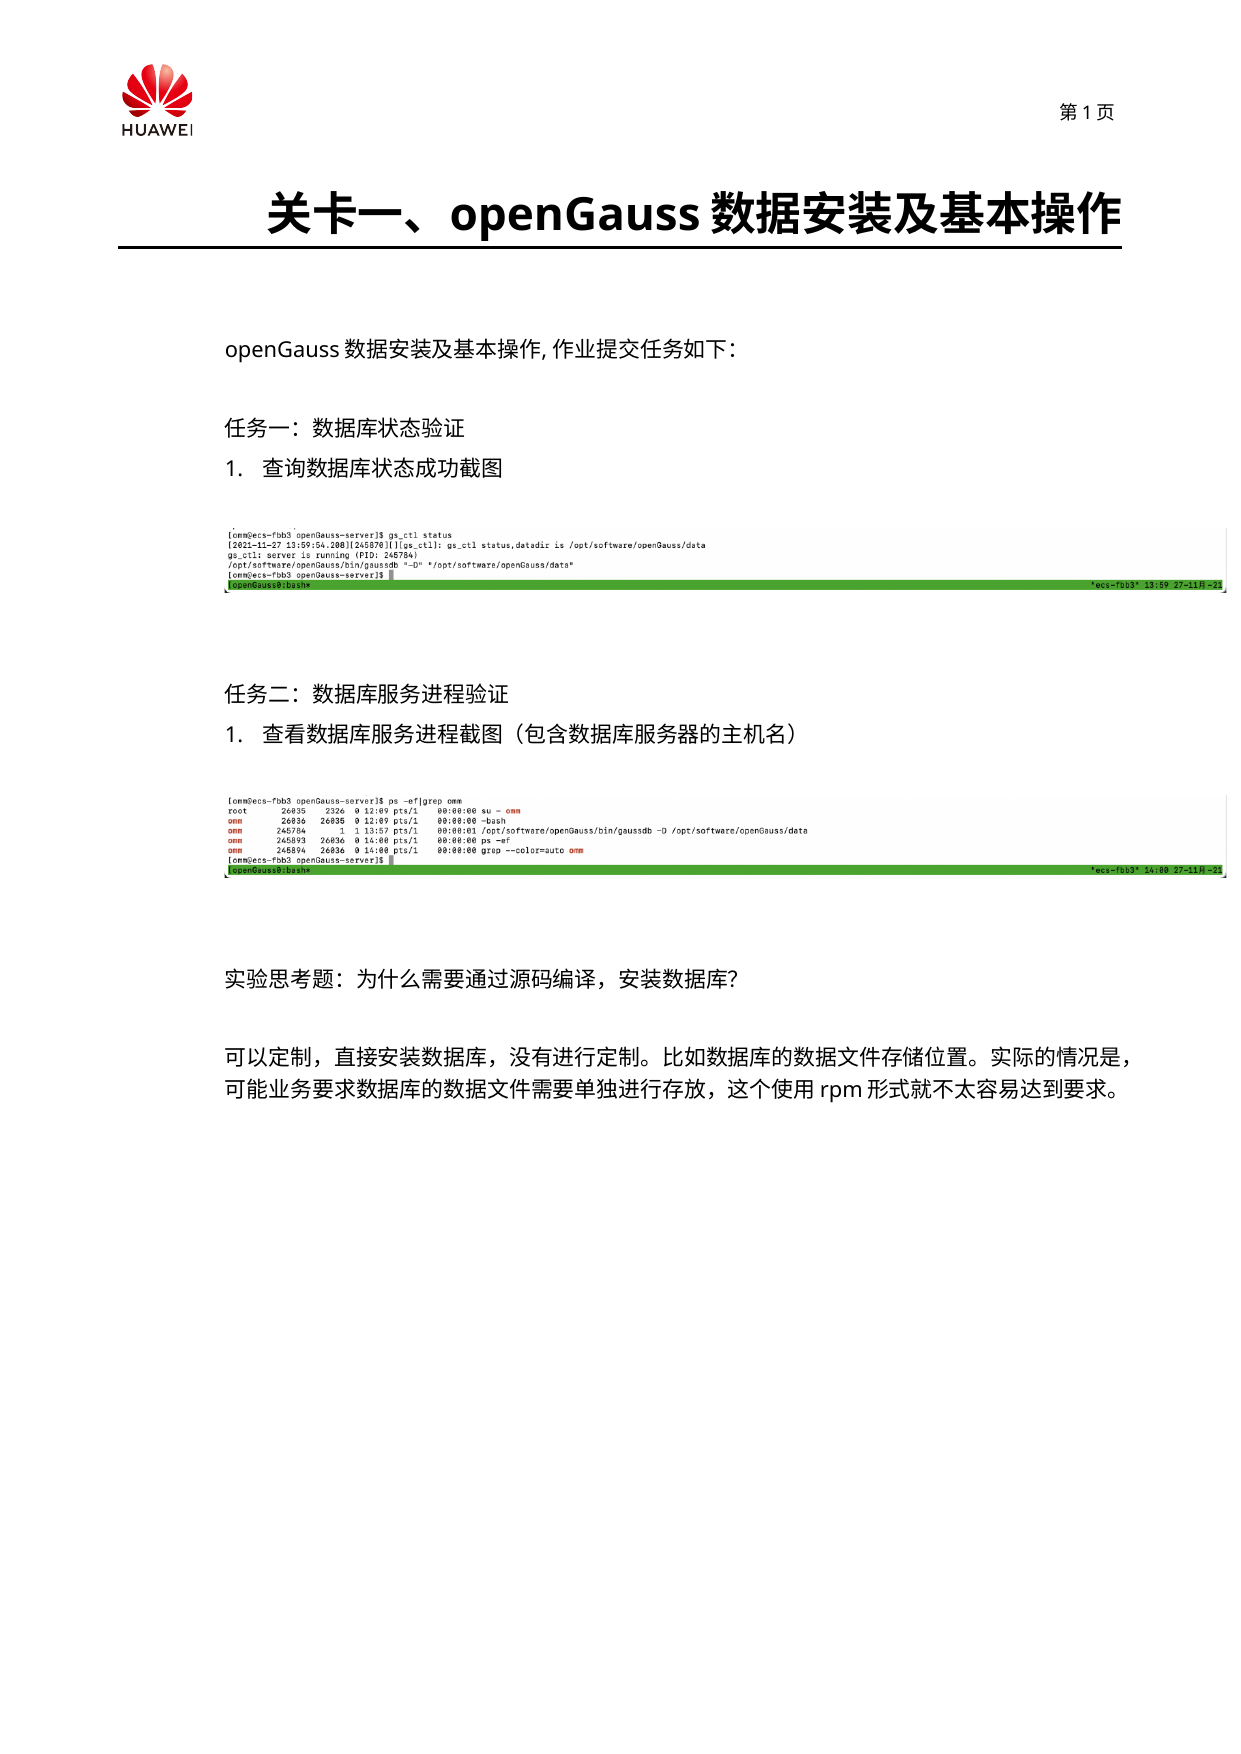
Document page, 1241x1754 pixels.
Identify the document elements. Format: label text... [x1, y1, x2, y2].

subtitle 关卡一、openGauss数据安装及基本操作 [118, 177, 1122, 246]
text 任务二：数据库服务进程验证 [224, 677, 1122, 709]
picture [224, 528, 1227, 593]
text 可以定制，直接安装数据库，没有进行定制。比如数据库的数据文件存储位置。实际的情况是，可能业务要求数据库的数据文件需要单独进行存放，这个使用rpm形式就不太容易达到要求。 [224, 1040, 1122, 1103]
picture [224, 795, 1227, 878]
text openGauss数据安装及基本操作, 作业提交任务如下： [224, 332, 1122, 364]
text 任务一：数据库状态验证 [224, 411, 1122, 442]
list 查询数据库状态成功截图 [224, 451, 1122, 482]
list 查看数据库服务进程截图（包含数据库服务器的主机名） [224, 717, 1122, 749]
text 实验思考题：为什么需要通过源码编译，安装数据库？ [224, 962, 1122, 993]
picture [122, 64, 193, 136]
